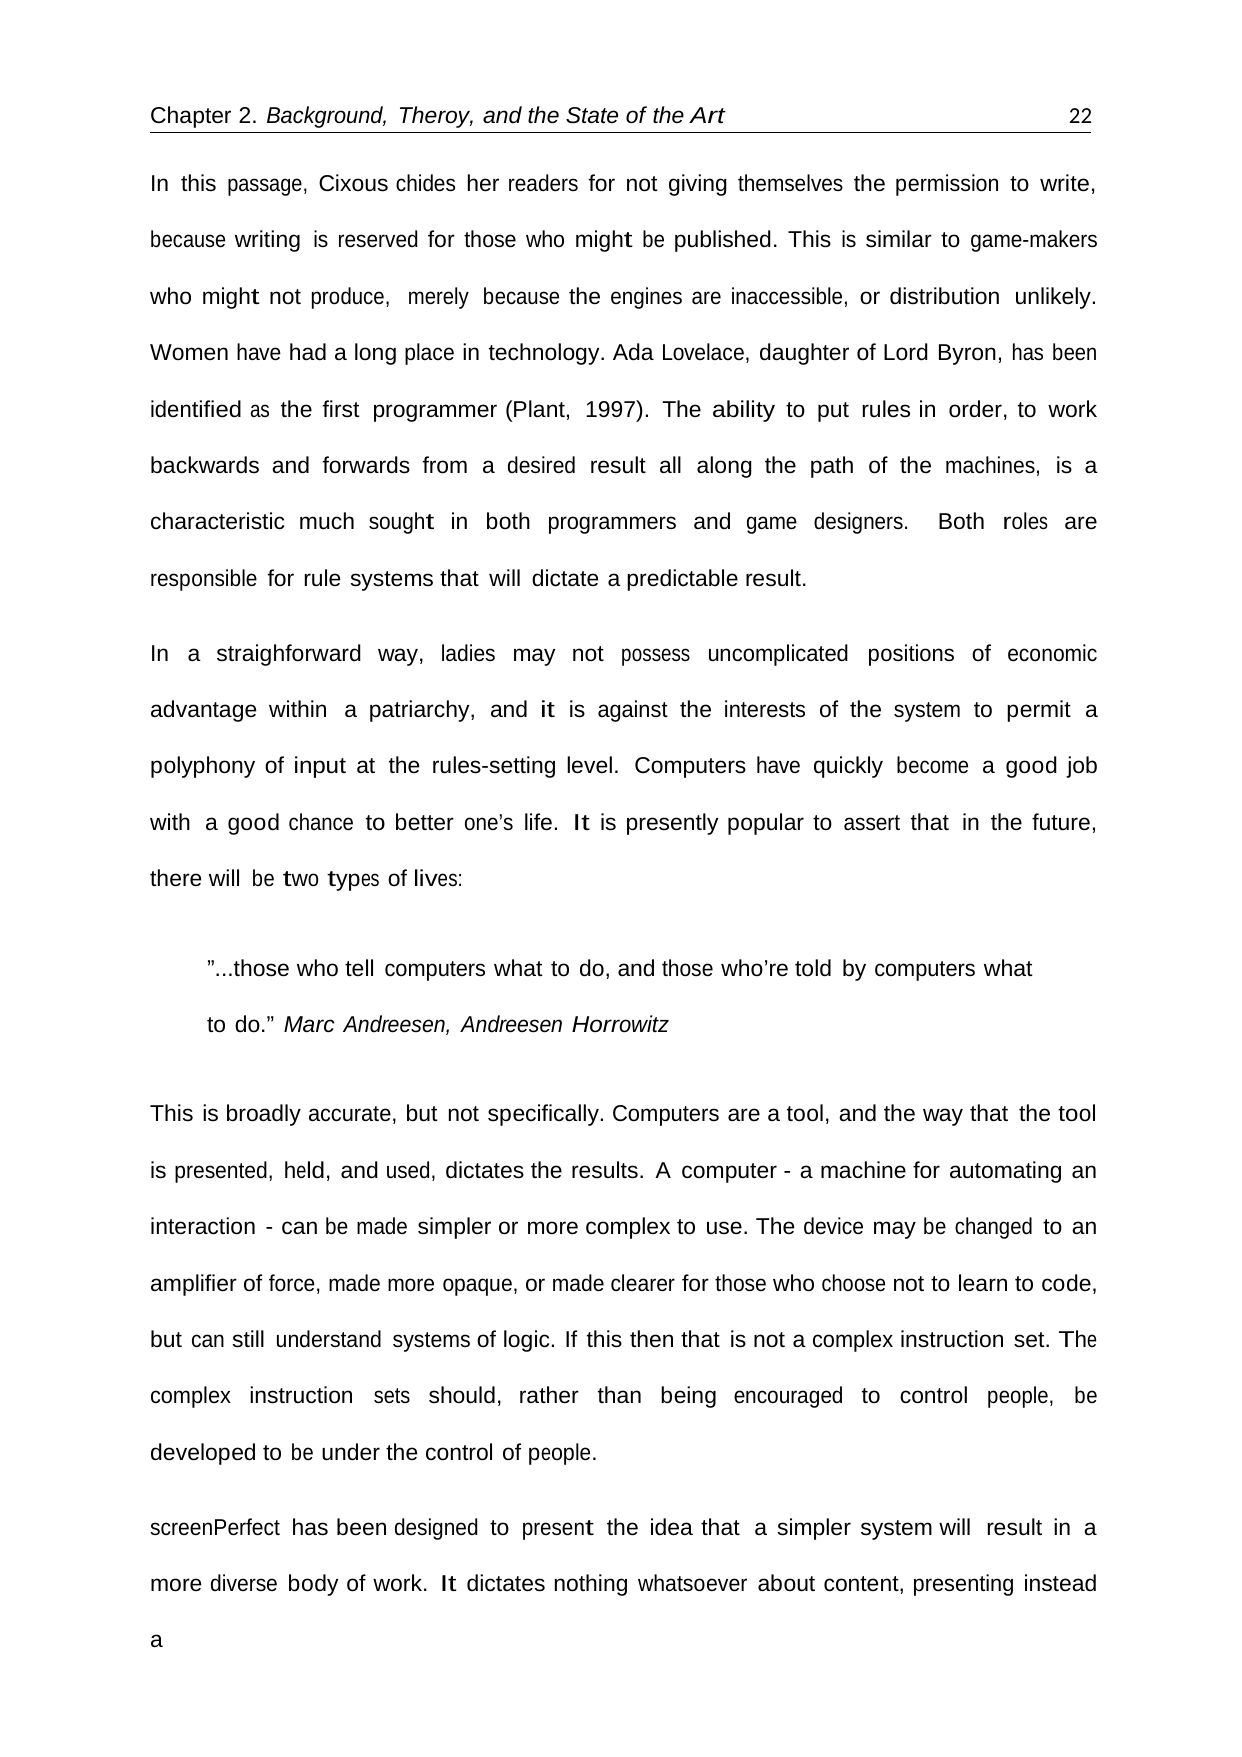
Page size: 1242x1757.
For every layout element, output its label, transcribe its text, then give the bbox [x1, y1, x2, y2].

text In this passage, Cixous chides her readers for not giving themselves the permission to write, because writing is reserved for those who might be published. This is similar to game-makers who might not produce, merely because the engines are inaccessible, or distribution unlikely. Women have had a long place in technology. Ada Lovelace, daughter of Lord Byron, has been identified as the first programmer (Plant, 1997). The ability to put rules in order, to work backwards and forwards from a desired result all along the path of the machines, is a characteristic much sought in both programmers and game designers. Both roles are responsible for rule systems that will dictate a predictable result. [150, 170, 1098, 591]
text This is broadly accurate, but not specifically. Computers are a tool, and the way that the tool is presented, held, and used, dictates the results. A computer - a machine for automating an interaction - can be made simpler or more complex to use. The device may be changed to an amplifier of force, made more opaque, or made clearer for those who choose not to learn to code, but can still understand systems of logic. If this then that is not a complex instruction set. The complex instruction sets should, rather than being encouraged to control people, be developed to be under the control of people. [150, 1100, 1098, 1465]
text ”...those who tell computers what to do, and those who’re told by computers what to do.” Marc Andreesen, Andreesen Horrowitz [207, 954, 1041, 1037]
text screenPerfect has been designed to present the idea that a simpler system will result in a more diverse body of work. It dictates nothing whatsoever about content, presenting instead a [150, 1514, 1098, 1653]
text In a straighforward way, ladies may not possess uncomplicated positions of economic advantage within a patriarchy, and it is against the interests of the system to permit a polyphony of input at the rules-setting level. Computers have quickly become a good job with a good chance to better one’s life. It is presently popular to assert that in the future, there will be two types of lives: [150, 640, 1098, 891]
